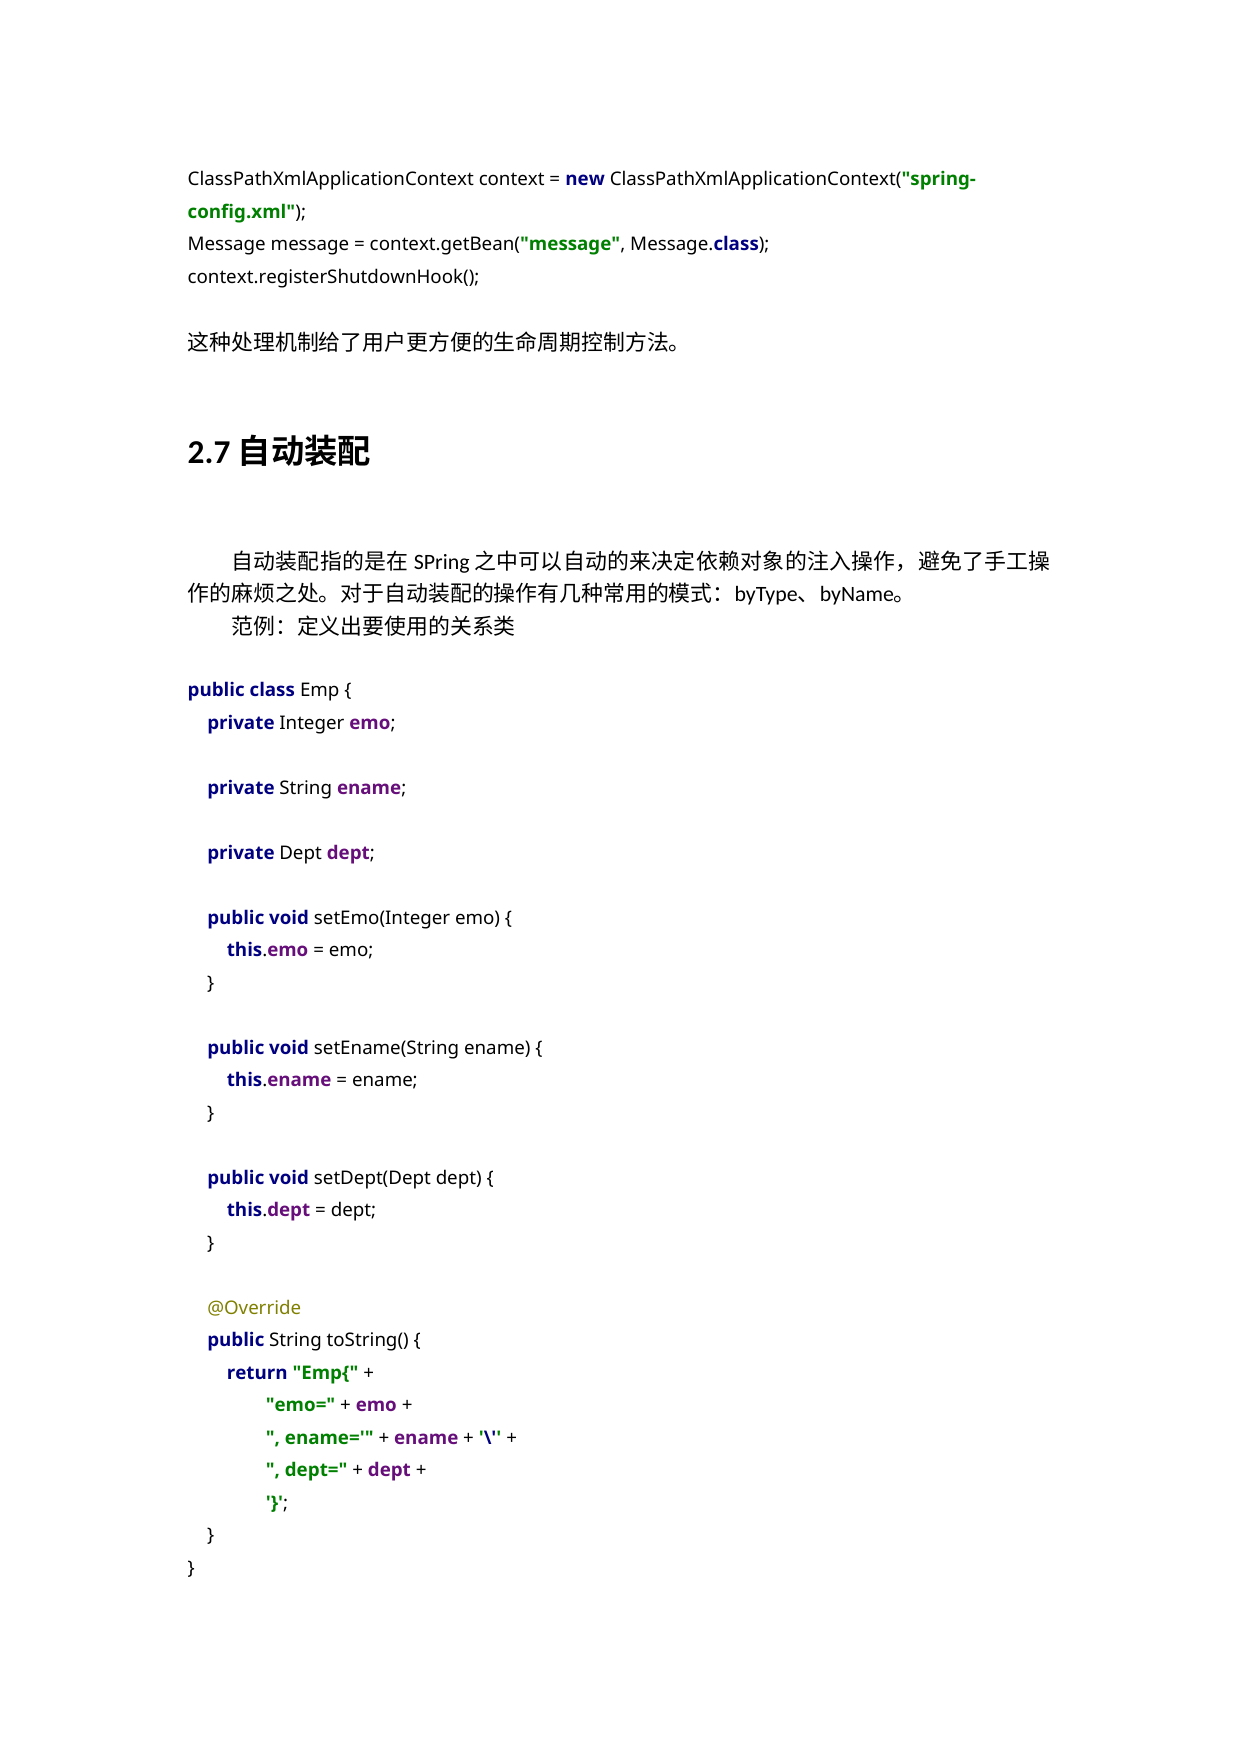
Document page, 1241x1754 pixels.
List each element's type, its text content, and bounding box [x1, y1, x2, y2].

text ClassPathXmlApplicationContext context = new ClassPathXmlApplicationContext("spring-config.xml"); Message message = context.getBean("message", Message.class); context.registerShutdownHook(); [187, 162, 1053, 292]
text 自动装配指的是在SPring之中可以自动的来决定依赖对象的注入操作，避免了手工操作的麻烦之处。对于自动装配的操作有几种常用的模式：byType、byName。 [187, 543, 1053, 608]
text public class Emp { private Integer emo; private String ename; private Dept dept; [187, 673, 1053, 868]
subtitle 2.7 自动装配 [187, 417, 1053, 482]
text public void setEmo(Integer emo) { this.emo = emo; } public void setEname(String ename) { this.ename = ename; } public void setDept(Dept dept) { this.dept = dept; } @Override public String toString() { return "Emp{" + "emo=" + emo + ", ename='" + ename + '\'' + ", dept=" + dept + '}'; } } [187, 868, 1053, 1583]
text 这种处理机制给了用户更方便的生命周期控制方法。 [187, 324, 1053, 357]
text 范例：定义出要使用的关系类 [187, 608, 1053, 641]
